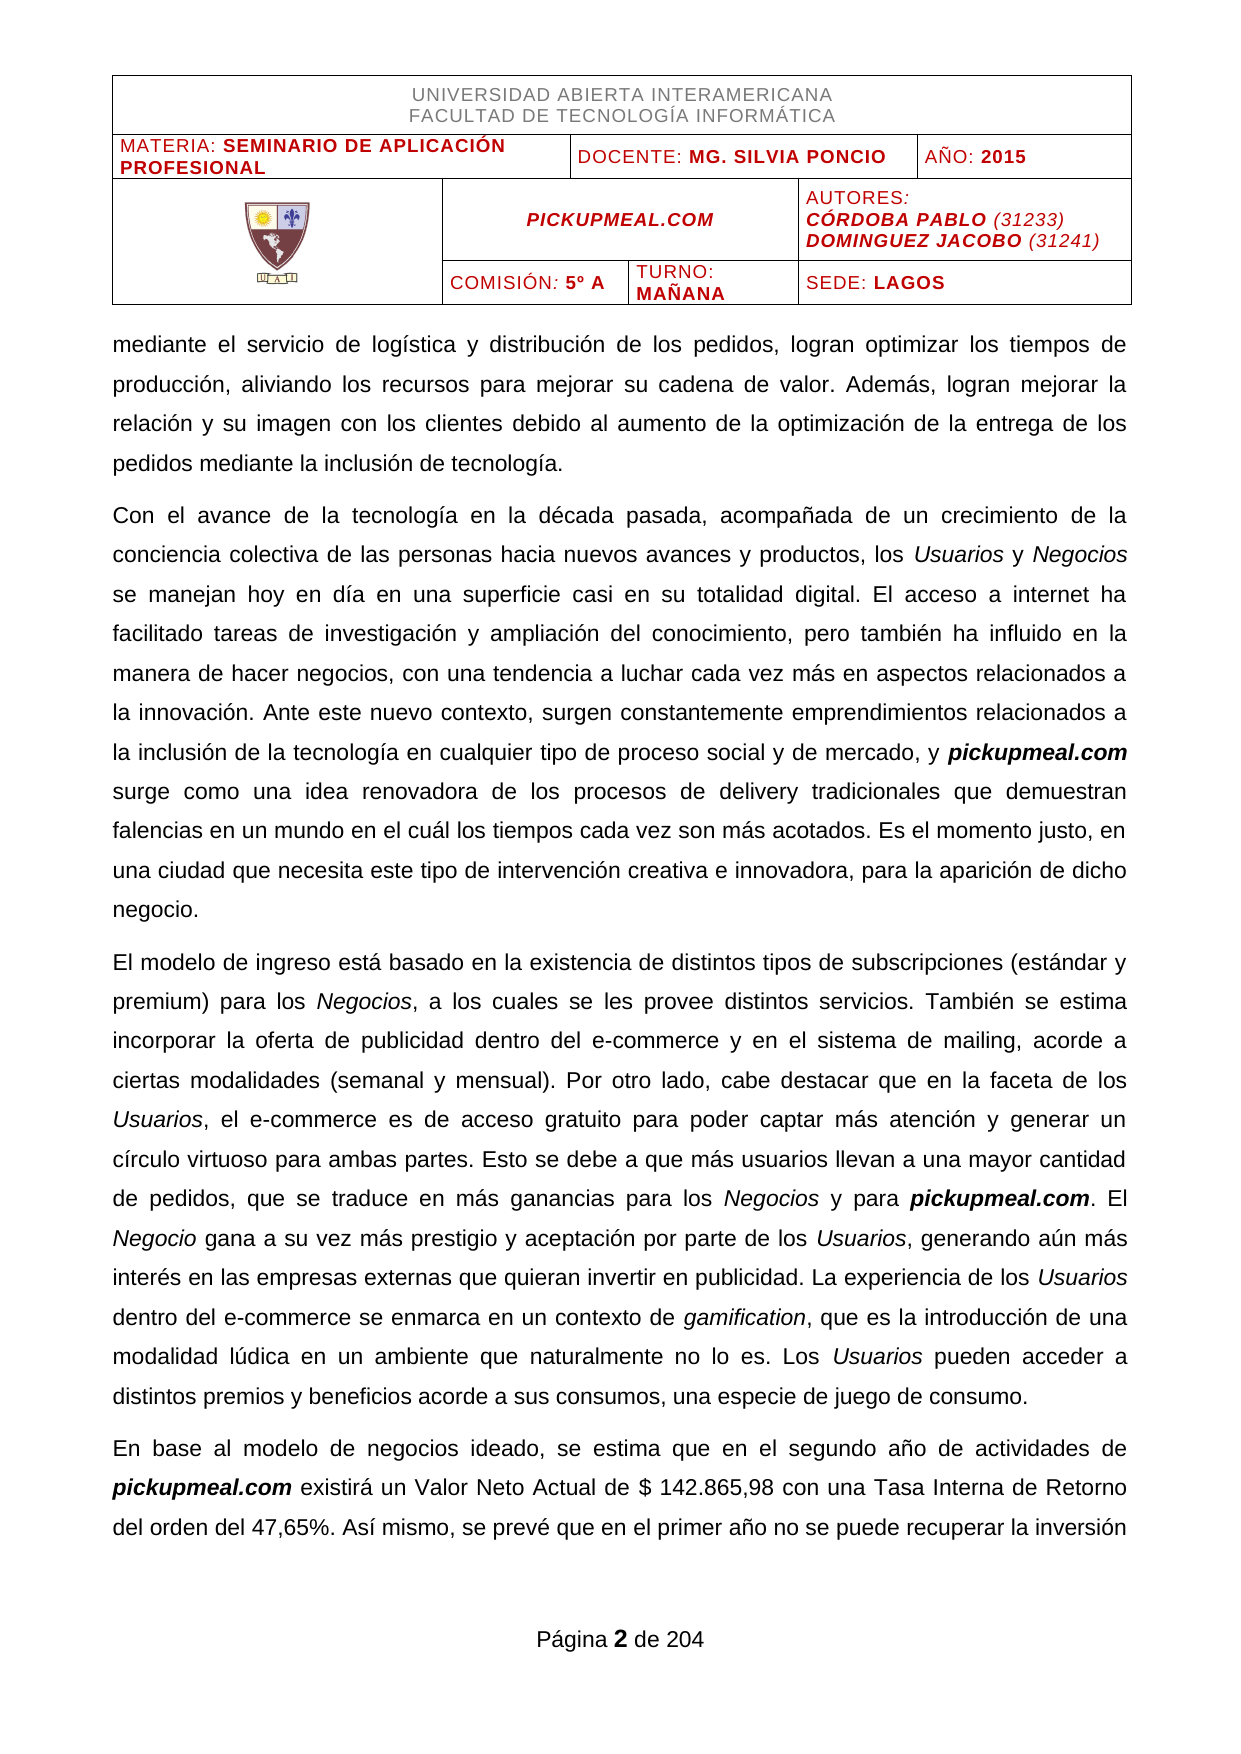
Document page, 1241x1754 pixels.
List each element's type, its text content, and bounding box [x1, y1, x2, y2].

text El modelo de ingreso está basado en la existencia de distintos tipos de subscripciones (estándar y premium) para los Negocios, a los cuales se les provee distintos servicios. También se estima incorporar la oferta de publicidad dentro del e-commerce y en el sistema de mailing, acorde a ciertas modalidades (semanal y mensual). Por otro lado, cabe destacar que en la faceta de los Usuarios, el e-commerce es de acceso gratuito para poder captar más atención y generar un círculo virtuoso para ambas partes. Esto se debe a que más usuarios llevan a una mayor cantidad de pedidos, que se traduce en más ganancias para los Negocios y para pickupmeal.com. El Negocio gana a su vez más prestigio y aceptación por parte de los Usuarios, generando aún más interés en las empresas externas que quieran invertir en publicidad. La experiencia de los Usuarios dentro del e-commerce se enmarca en un contexto de gamification, que es la introducción de una modalidad lúdica en un ambiente que naturalmente no lo es. Los Usuarios pueden acceder a distintos premios y beneficios acorde a sus consumos, una especie de juego de consumo. [112, 948, 1128, 1409]
text Con el avance de la tecnología en la década pasada, acompañada de un crecimiento de la conciencia colectiva de las personas hacia nuevos avances y productos, los Usuarios y Negocios se manejan hoy en día en una superficie casi en su totalidad digital. El acceso a internet ha facilitado tareas de investigación y ampliación del conocimiento, pero también ha influido en la manera de hacer negocios, con una tendencia a luchar cada vez más en aspectos relacionados a la innovación. Ante este nuevo contexto, surgen constantemente emprendimientos relacionados a la inclusión de la tecnología en cualquier tipo de proceso social y de mercado, y pickupmeal.com surge como una idea renovadora de los procesos de delivery tradicionales que demuestran falencias en un mundo en el cuál los tiempos cada vez son más acotados. Es el momento justo, en una ciudad que necesita este tipo de intervención creativa e innovadora, para la aparición de dicho negocio. [112, 502, 1128, 923]
picture [230, 196, 325, 287]
